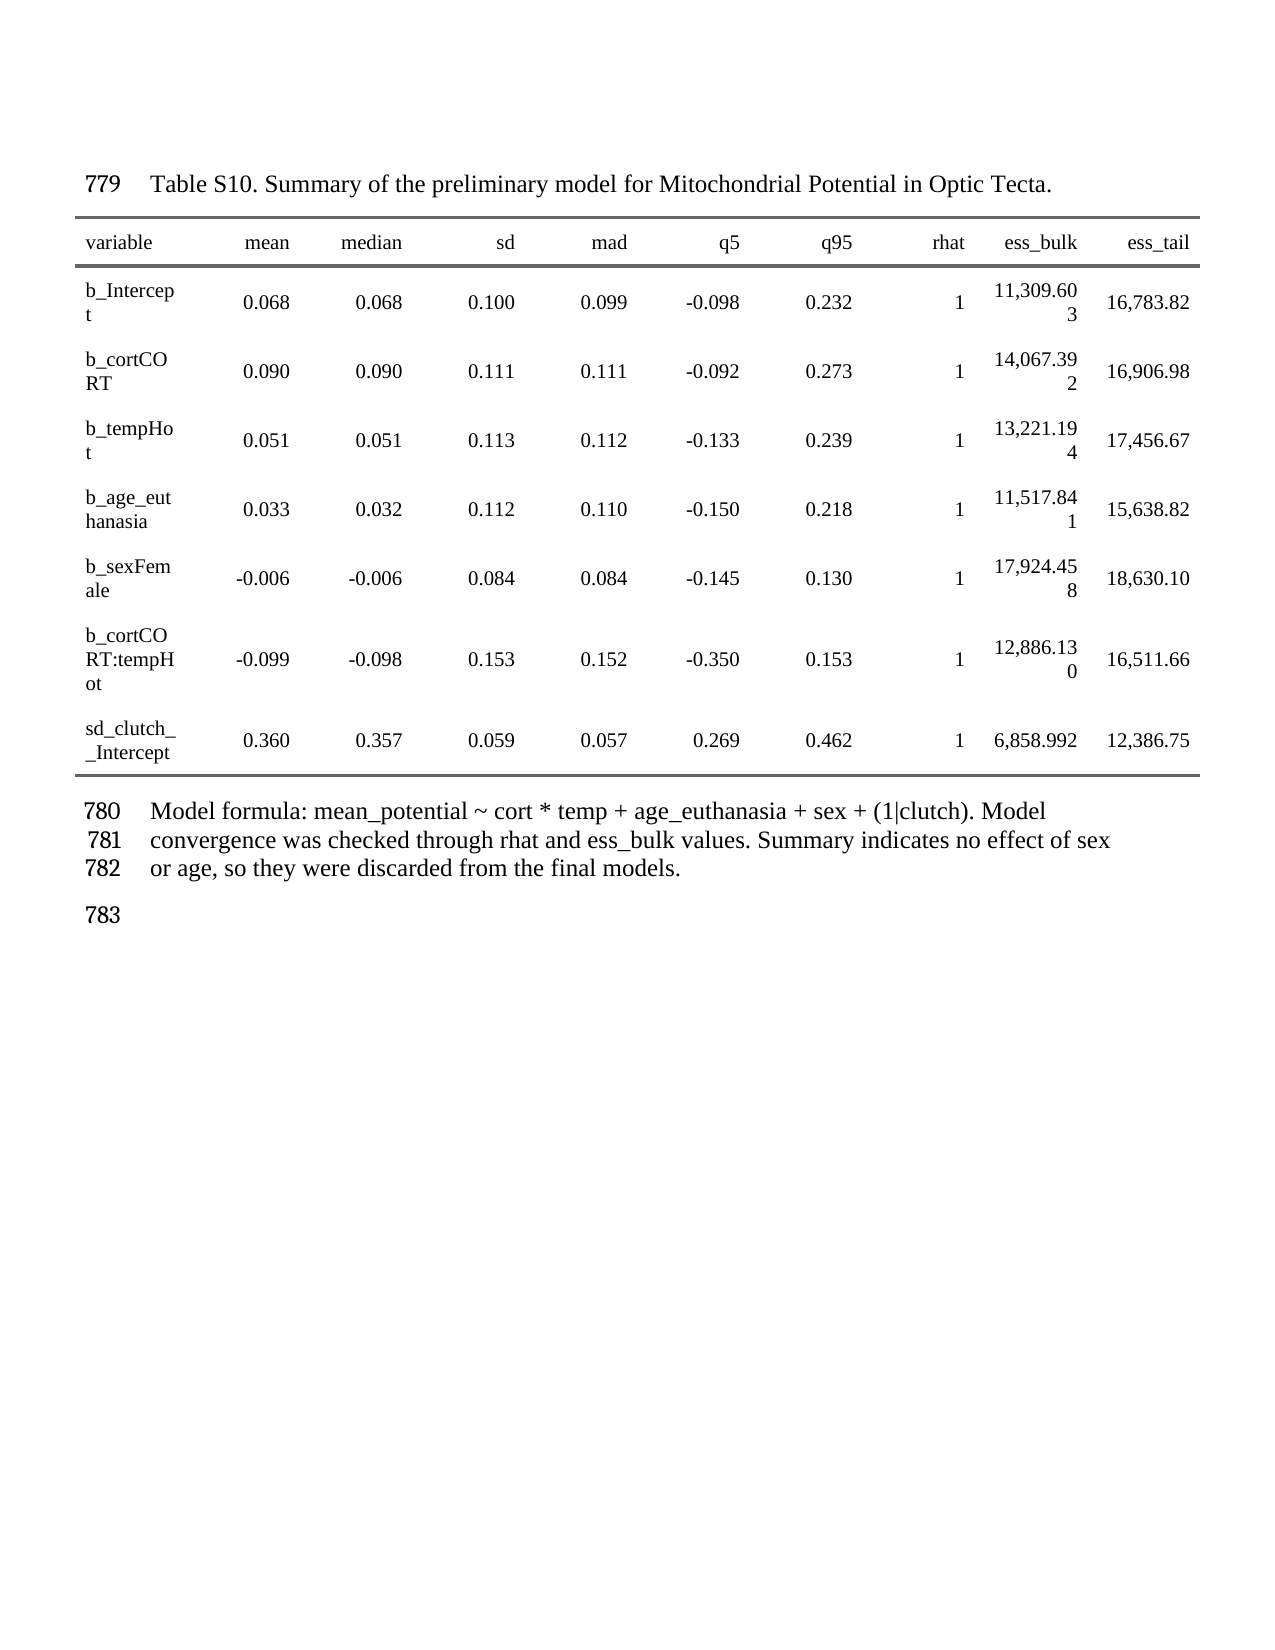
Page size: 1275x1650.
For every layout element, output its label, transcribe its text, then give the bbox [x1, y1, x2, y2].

table_cell 15,638.82 [1088, 474, 1200, 543]
table_cell -0.092 [638, 336, 750, 405]
table_cell -0.098 [300, 612, 412, 705]
table_cell 0.084 [413, 543, 525, 612]
table_cell 1 [863, 336, 975, 405]
table_cell -0.098 [638, 268, 750, 336]
table_cell 0.462 [750, 705, 862, 774]
table_header q95 [750, 219, 862, 264]
table_cell -0.099 [188, 612, 300, 705]
table_cell 0.273 [750, 336, 862, 405]
table_cell 0.057 [525, 705, 637, 774]
table_cell 0.068 [300, 268, 412, 336]
table_cell 0.068 [188, 268, 300, 336]
table_cell 12,886.130 [975, 612, 1087, 705]
table_cell 6,858.992 [975, 705, 1087, 774]
table_cell 0.113 [413, 405, 525, 474]
table_cell 11,309.603 [975, 268, 1087, 336]
text Table S10. Summary of the preliminary model for Mitochondrial Potential in Optic Tecta. [150, 169, 1125, 197]
table_cell -0.133 [638, 405, 750, 474]
table_cell 0.152 [525, 612, 637, 705]
table_cell -0.150 [638, 474, 750, 543]
table_cell b_cortCORT:tempHot [75, 612, 187, 705]
table_header mean [188, 219, 300, 264]
table_cell 1 [863, 543, 975, 612]
table_cell 14,067.392 [975, 336, 1087, 405]
table_cell 0.090 [300, 336, 412, 405]
table_cell 1 [863, 612, 975, 705]
table_cell 0.112 [525, 405, 637, 474]
table_cell 0.357 [300, 705, 412, 774]
table_cell 0.218 [750, 474, 862, 543]
table_cell 12,386.75 [1088, 705, 1200, 774]
table_header sd [413, 219, 525, 264]
table_cell b_age_euthanasia [75, 474, 187, 543]
table_header q5 [638, 219, 750, 264]
table_cell 1 [863, 705, 975, 774]
table_cell 13,221.194 [975, 405, 1087, 474]
table_cell 16,783.82 [1088, 268, 1200, 336]
table_cell -0.350 [638, 612, 750, 705]
table_cell -0.006 [188, 543, 300, 612]
table_cell 0.059 [413, 705, 525, 774]
table_cell 17,456.67 [1088, 405, 1200, 474]
table_cell 1 [863, 405, 975, 474]
table_header ess_bulk [975, 219, 1087, 264]
table_cell sd_clutch__Intercept [75, 705, 187, 774]
table_cell 0.153 [750, 612, 862, 705]
table_cell b_sexFemale [75, 543, 187, 612]
table_cell 0.051 [188, 405, 300, 474]
table_cell 0.111 [525, 336, 637, 405]
table_header rhat [863, 219, 975, 264]
table_cell 17,924.458 [975, 543, 1087, 612]
table_cell 11,517.841 [975, 474, 1087, 543]
table_cell b_cortCORT [75, 336, 187, 405]
table_cell 0.032 [300, 474, 412, 543]
table_cell 0.269 [638, 705, 750, 774]
table_header mad [525, 219, 637, 264]
table_cell 18,630.10 [1088, 543, 1200, 612]
table_cell 0.130 [750, 543, 862, 612]
table_cell b_tempHot [75, 405, 187, 474]
table_cell 0.110 [525, 474, 637, 543]
table_header ess_tail [1088, 219, 1200, 264]
table_cell 0.084 [525, 543, 637, 612]
table_cell 0.112 [413, 474, 525, 543]
table_cell 0.360 [188, 705, 300, 774]
table_cell 0.090 [188, 336, 300, 405]
table_header median [300, 219, 412, 264]
table_cell -0.145 [638, 543, 750, 612]
table_cell 1 [863, 474, 975, 543]
table_cell 16,906.98 [1088, 336, 1200, 405]
table_cell 0.239 [750, 405, 862, 474]
table_cell -0.006 [300, 543, 412, 612]
table_cell 0.033 [188, 474, 300, 543]
table_cell 0.099 [525, 268, 637, 336]
table_cell 0.100 [413, 268, 525, 336]
table_cell 0.111 [413, 336, 525, 405]
table_cell 1 [863, 268, 975, 336]
table_cell 0.051 [300, 405, 412, 474]
table_cell 16,511.66 [1088, 612, 1200, 705]
table_cell 0.232 [750, 268, 862, 336]
text Model formula: mean_potential ~ cort * temp + age_euthanasia + sex + (1|clutch). Model convergence was checked through rhat and ess_bulk values. Summary indicates no effect of sex or age, so they were discarded from the final models. [150, 796, 1125, 882]
table_cell b_Intercept [75, 268, 187, 336]
table_cell 0.153 [413, 612, 525, 705]
table_header variable [75, 219, 187, 264]
